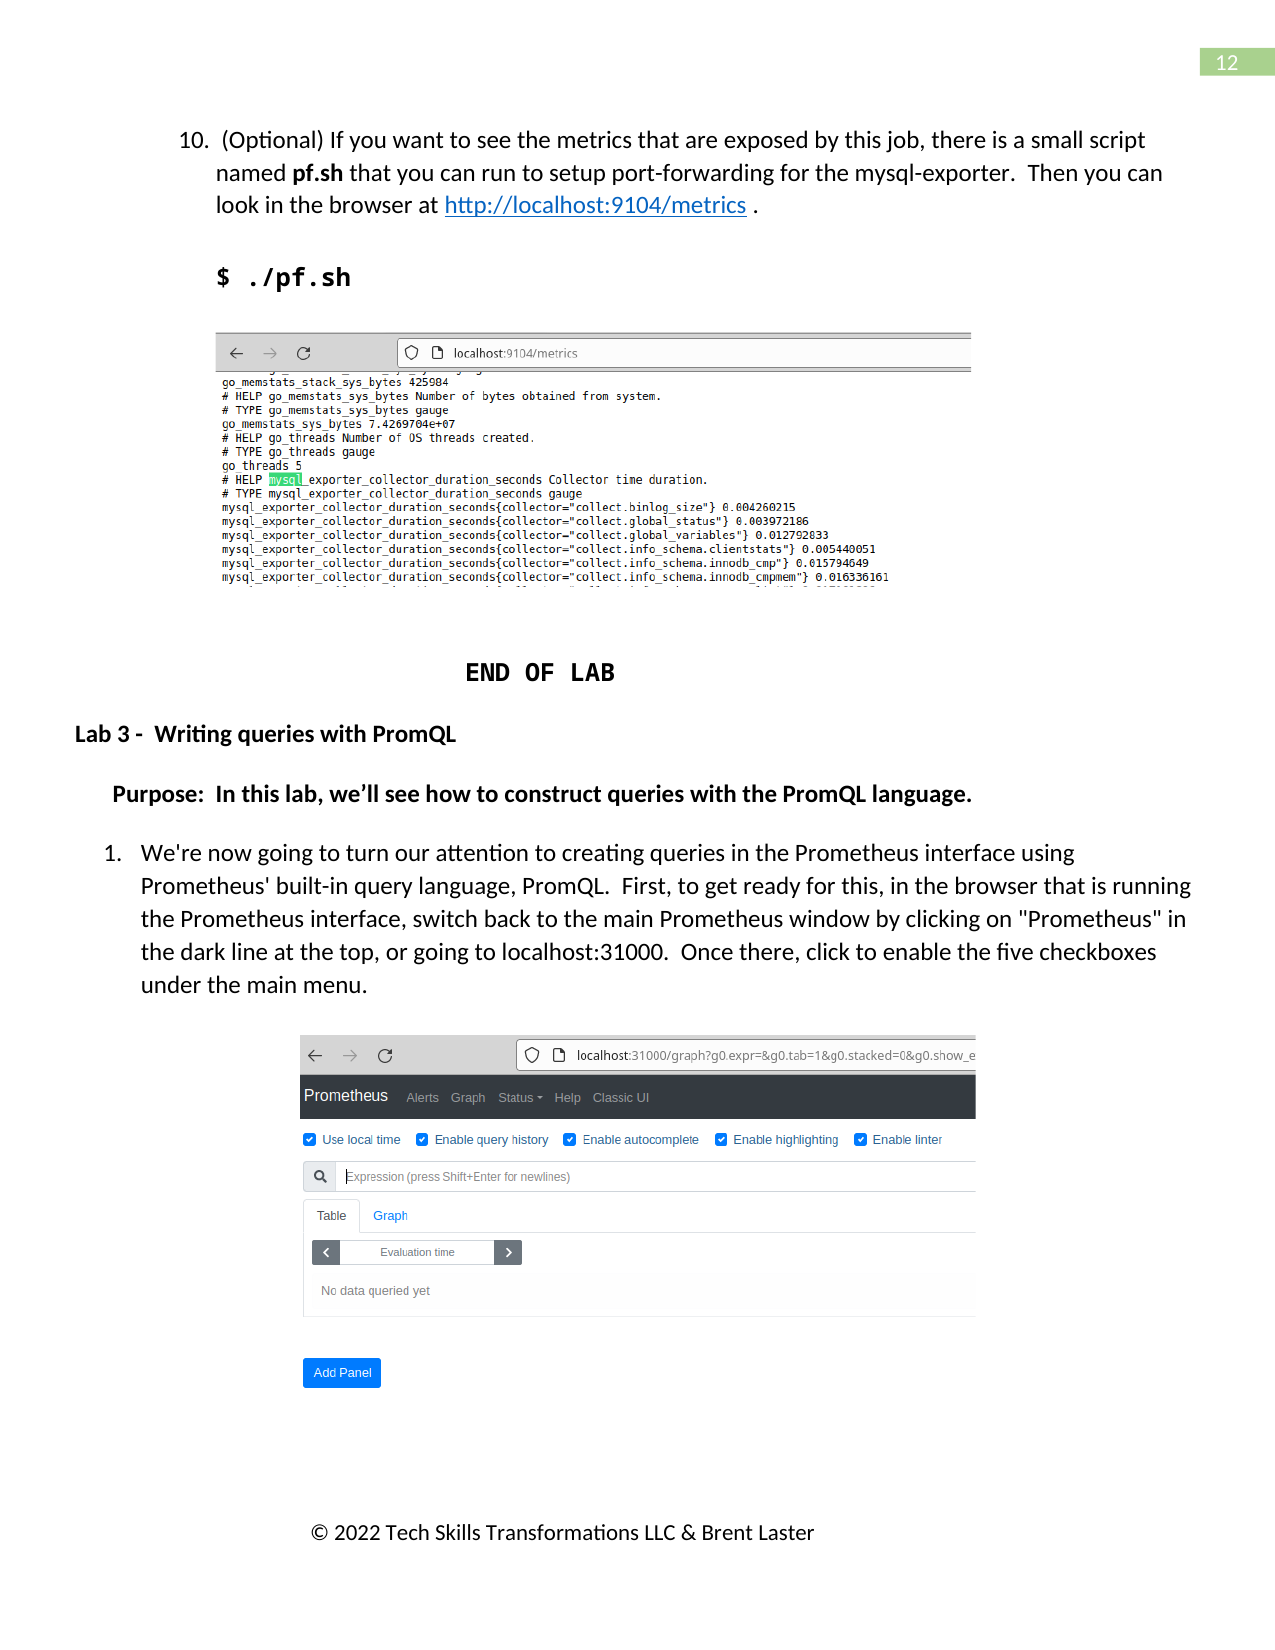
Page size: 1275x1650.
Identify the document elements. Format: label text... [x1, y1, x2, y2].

text Purpose: In this lab, we’ll see how to construct queries with the PromQL language. [112, 778, 1200, 808]
list $ ./pf.sh [216, 259, 1200, 293]
list We're now going to turn our attention to creating queries in the Prometheus interface using Prometheus' built-in query language, PromQL. First, to get ready for this, in the browser that is running the Prometheus interface, switch back to the main Prometheus window by clicking on "Prometheus" in the dark line at the top, or going to localhost:31000. Once there, click to enable the five checkboxes under the main menu. [103, 837, 1200, 999]
picture [300, 1035, 976, 1397]
text END OF LAB [75, 655, 1200, 689]
list (Optional) If you want to see the metrics that are exposed by this job, there is a small script named pf.sh that you can run to setup port-forwarding for the mysql-exporter. Then you can look in the browser at http://localhost:9104/metrics . [178, 124, 1200, 220]
picture [215, 332, 972, 587]
text Lab 3 - Writing queries with PromQL [75, 718, 1200, 748]
